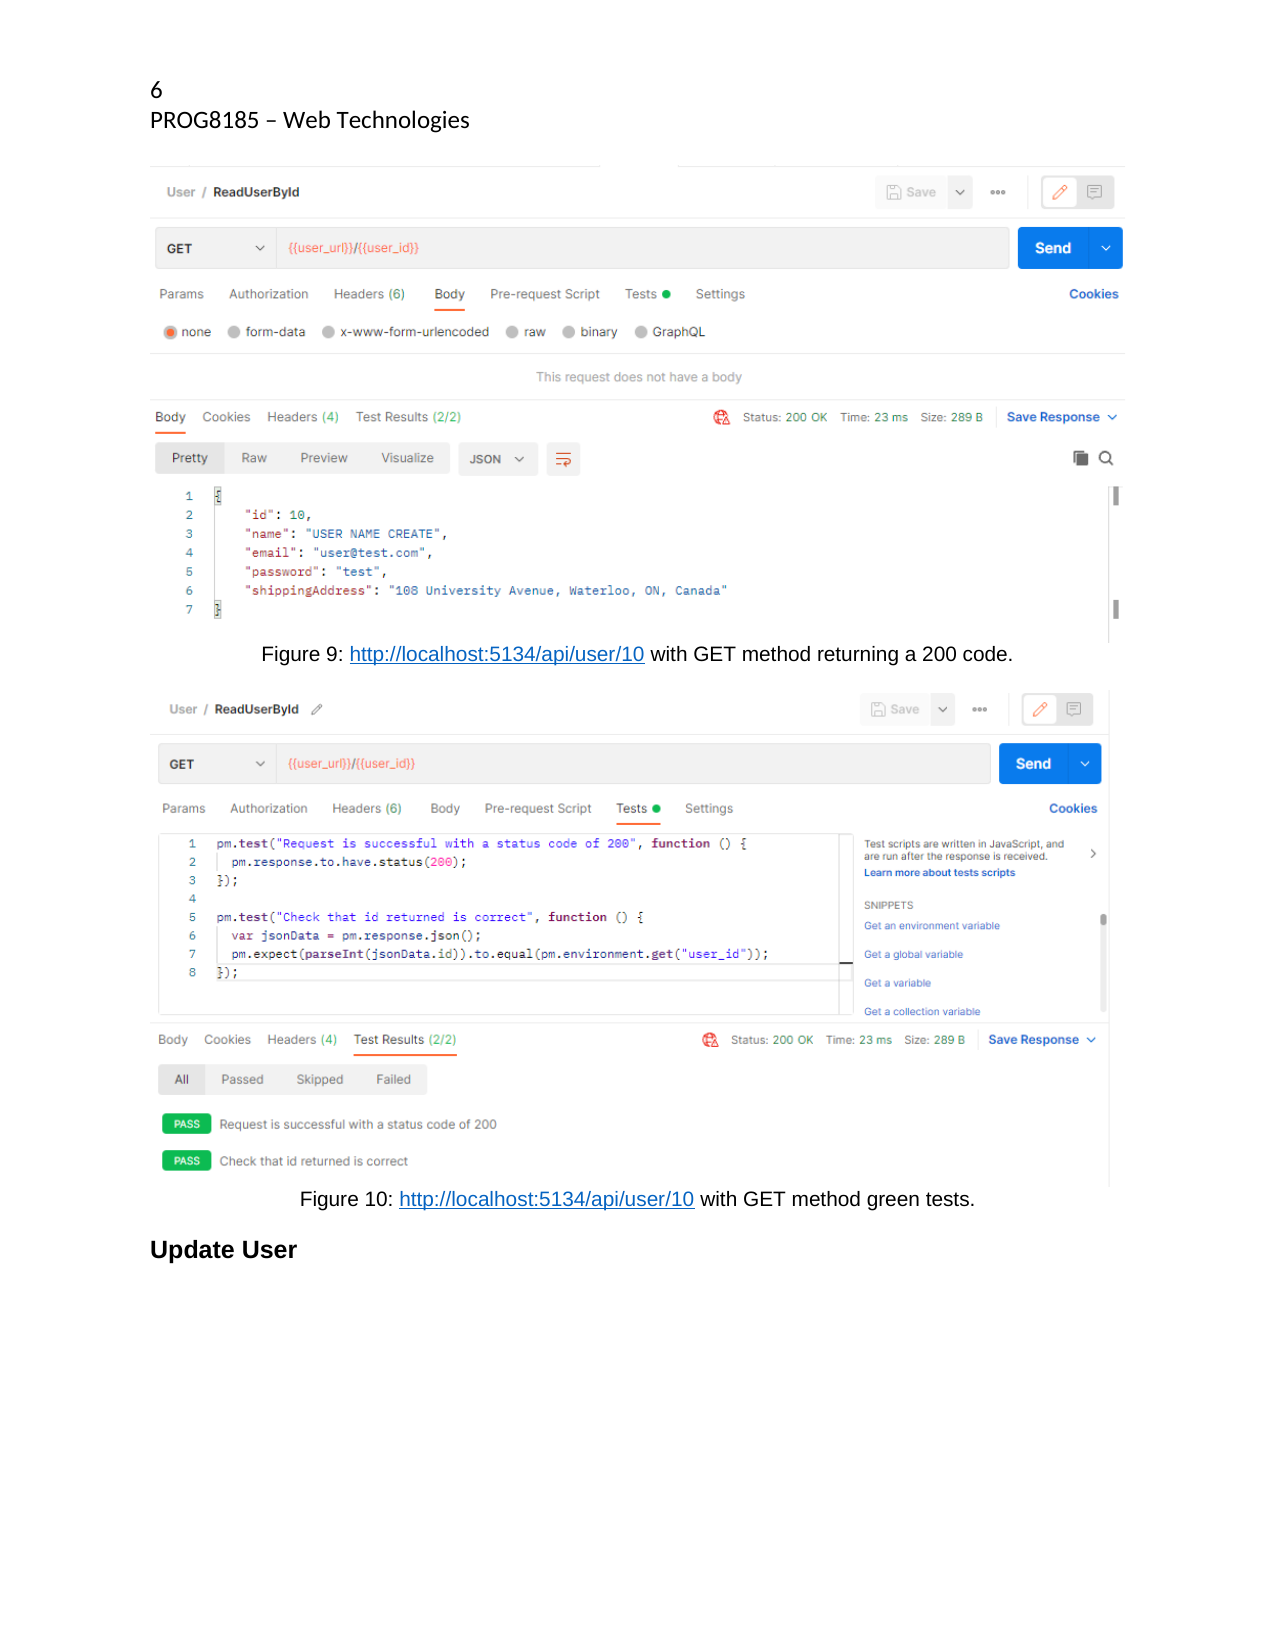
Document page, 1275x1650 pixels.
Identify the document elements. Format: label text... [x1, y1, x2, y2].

picture [150, 690, 1125, 1187]
picture [150, 165, 1125, 643]
text Figure 10: http://localhost:5134/api/user/10 with GET method green tests. [150, 1187, 1125, 1211]
text Figure 9: http://localhost:5134/api/user/10 with GET method returning a 200 code. [150, 643, 1125, 666]
text Update User [150, 1235, 1125, 1263]
